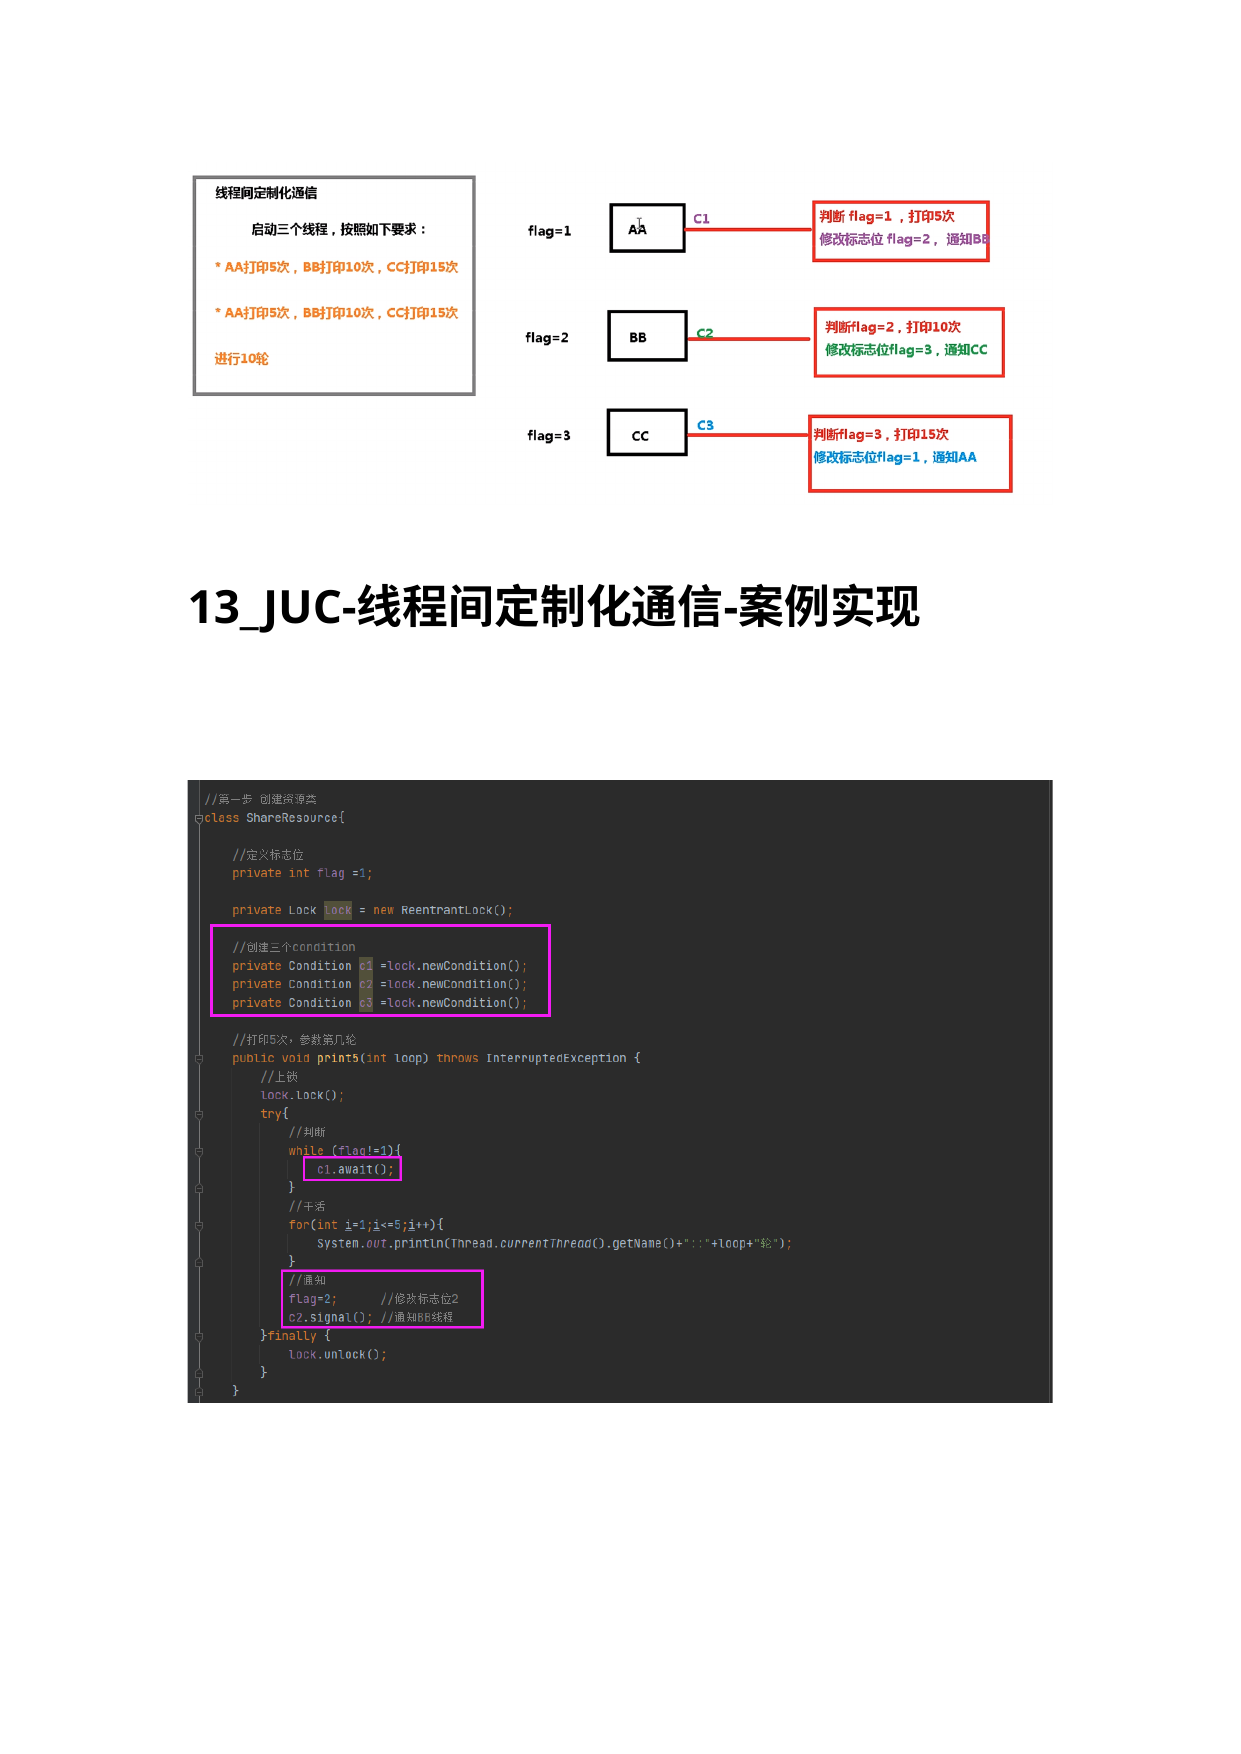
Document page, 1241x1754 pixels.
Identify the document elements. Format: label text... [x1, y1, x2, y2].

picture [187, 780, 1053, 1403]
picture [187, 162, 1053, 505]
subtitle 13_JUC-线程间定制化通信-案例实现 [187, 555, 1053, 652]
